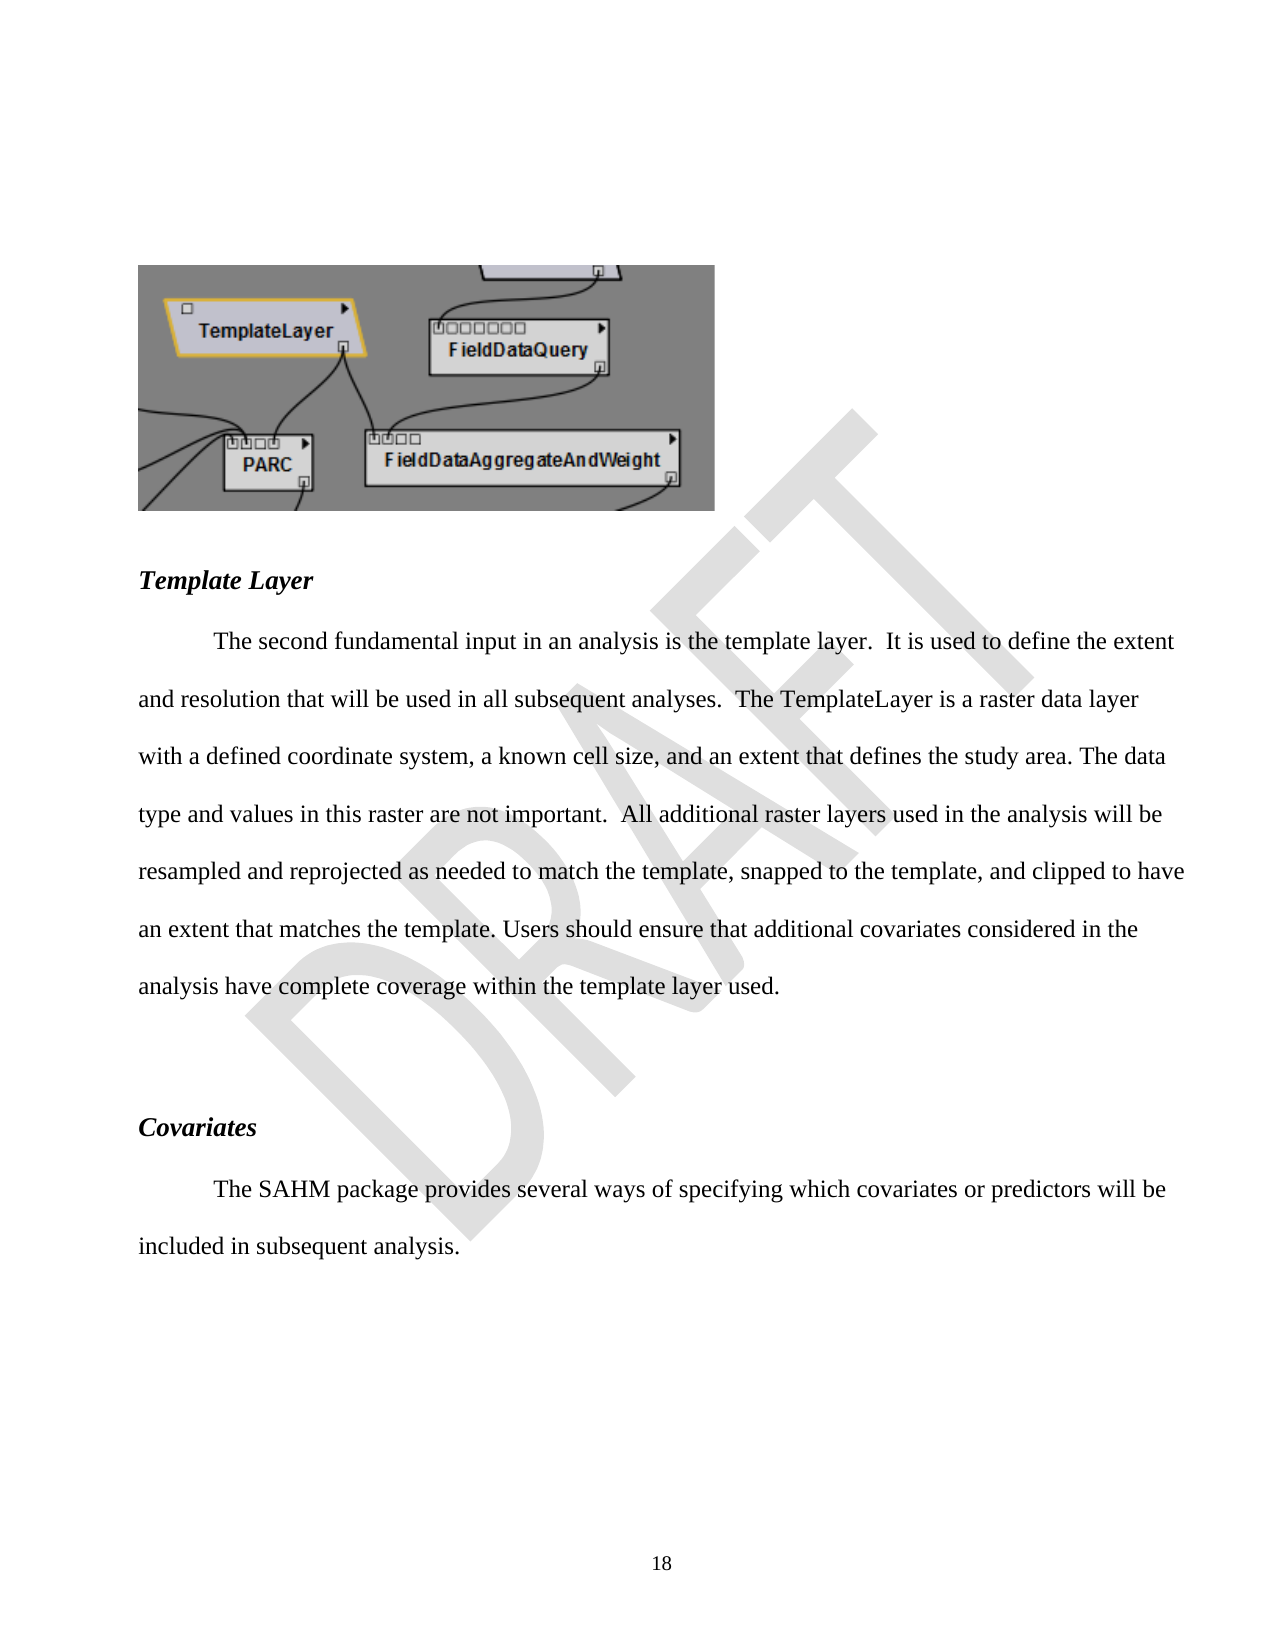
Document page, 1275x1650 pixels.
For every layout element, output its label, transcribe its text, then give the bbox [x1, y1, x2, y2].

picture [138, 265, 715, 511]
subtitle Template Layer [138, 564, 1185, 595]
subtitle Covariates [138, 1111, 1185, 1142]
text The second fundamental input in an analysis is the template layer. It is used to define the extent and resolution that will be used in all subsequent analyses. The TemplateLayer is a raster data layer with a defined coordinate system, a known cell size, and an extent that defines the study area. The data type and values in this raster are not important. All additional raster layers used in the analysis will be resampled and reprojected as needed to match the template, snapped to the template, and clipped to have an extent that matches the template. Users should ensure that additional covariates considered in the analysis have complete coverage within the template layer used. [138, 626, 1185, 1000]
text The SAHM package provides several ways of specifying which covariates or predictors will be included in subsequent analysis. [138, 1174, 1185, 1260]
